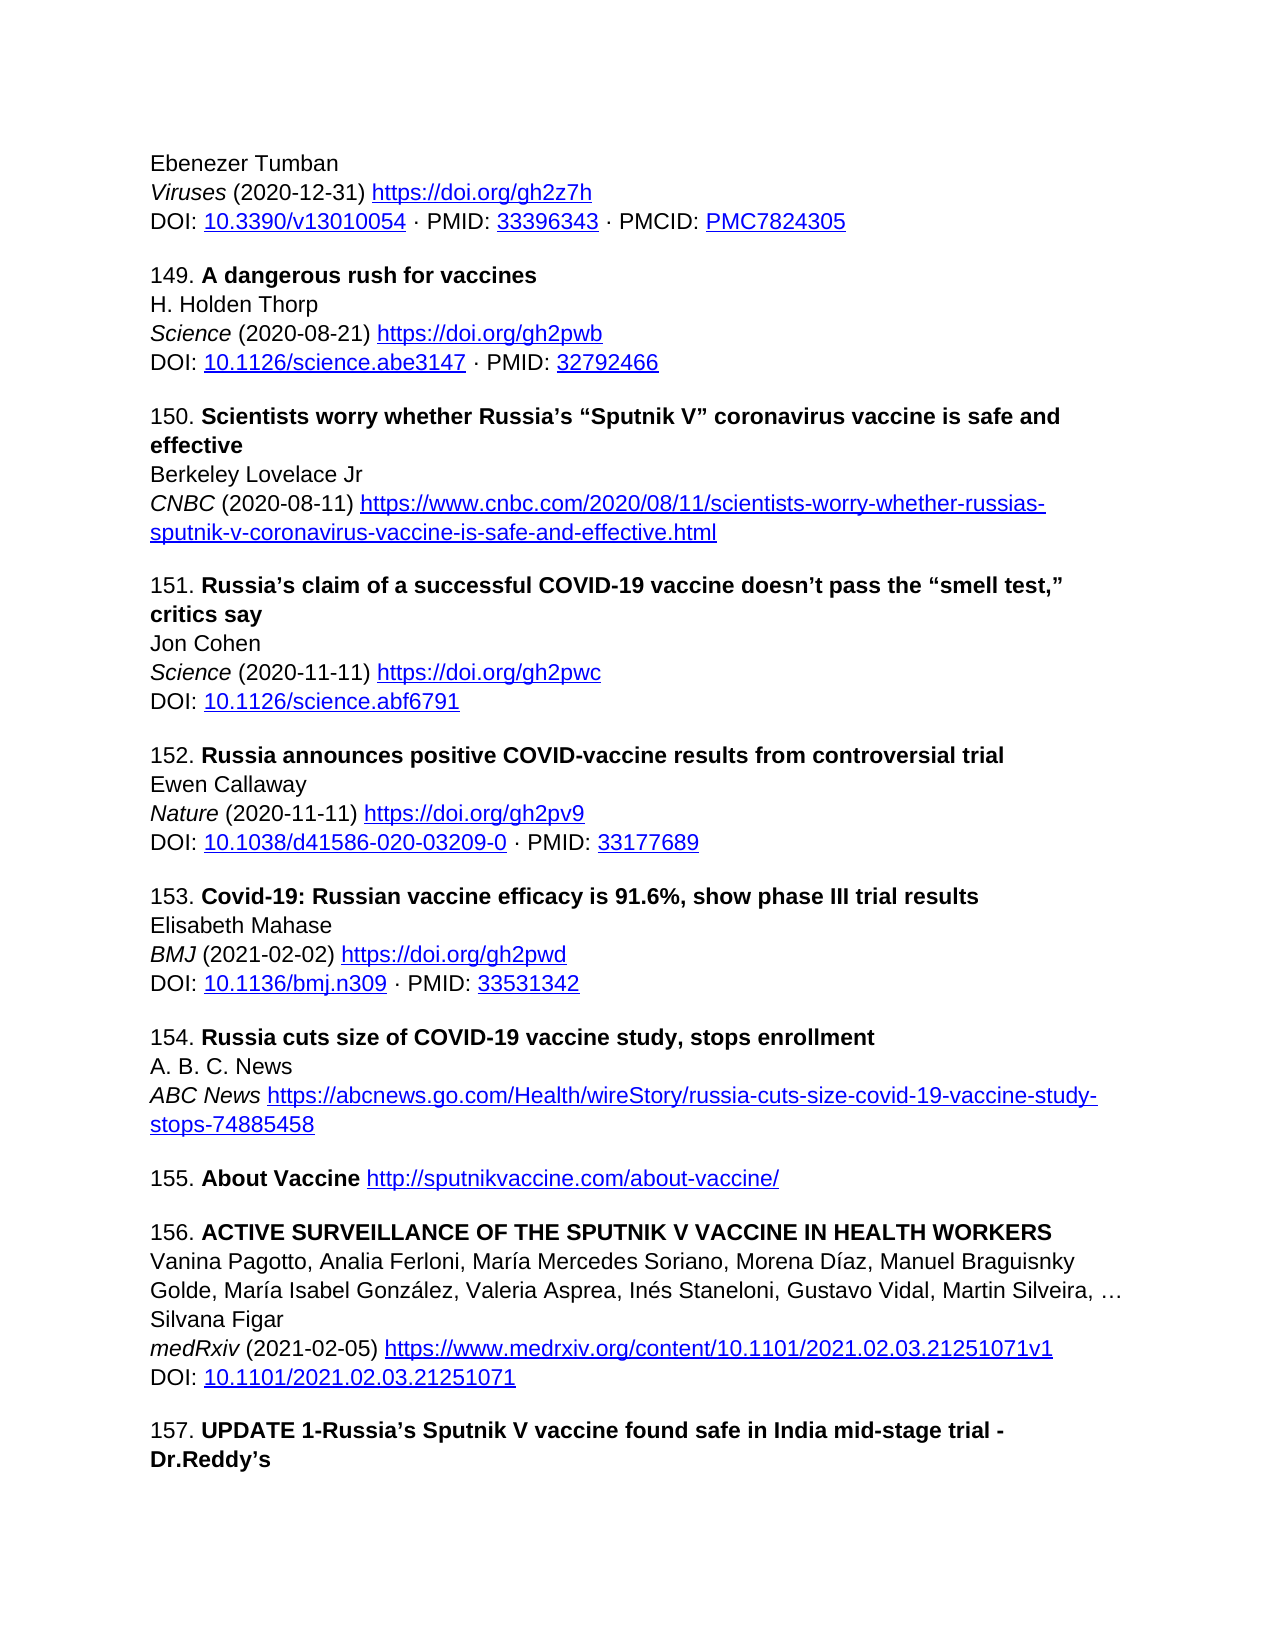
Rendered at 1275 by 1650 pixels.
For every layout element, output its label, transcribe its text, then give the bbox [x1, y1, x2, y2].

text 153. Covid-19: Russian vaccine efficacy is 91.6%, show phase III trial results Elisabeth Mahase BMJ (2021-02-02) https://doi.org/gh2pwd DOI: 10.1136/bmj.n309 · PMID: 33531342 [150, 883, 1125, 996]
text 150. Scientists worry whether Russia’s “Sputnik V” coronavirus vaccine is safe and effective Berkeley Lovelace Jr CNBC (2020-08-11) https://www.cnbc.com/2020/08/11/scientists-worry-whether-russias-sputnik-v-coronavirus-vaccine-is-safe-and-effective.html [150, 403, 1125, 545]
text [150, 1417, 1125, 1473]
text 155. About Vaccine http://sputnikvaccine.com/about-vaccine/ [150, 1165, 1125, 1191]
text 152. Russia announces positive COVID-vaccine results from controversial trial Ewen Callaway Nature (2020-11-11) https://doi.org/gh2pv9 DOI: 10.1038/d41586-020-03209-0 · PMID: 33177689 [150, 742, 1125, 856]
text 151. Russia’s claim of a successful COVID-19 vaccine doesn’t pass the “smell test,” critics say Jon Cohen Science (2020-11-11) https://doi.org/gh2pwc DOI: 10.1126/science.abf6791 [150, 572, 1125, 715]
text 154. Russia cuts size of COVID-19 vaccine study, stops enrollment A. B. C. News ABC News https://abcnews.go.com/Health/wireStory/russia-cuts-size-covid-19-vaccine-study-stops-74885458 [150, 1024, 1125, 1137]
text 149. A dangerous rush for vaccines H. Holden Thorp Science (2020-08-21) https://doi.org/gh2pwb DOI: 10.1126/science.abe3147 · PMID: 32792466 [150, 262, 1125, 375]
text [150, 150, 1125, 234]
text 156. ACTIVE SURVEILLANCE OF THE SPUTNIK V VACCINE IN HEALTH WORKERS Vanina Pagotto, Analia Ferloni, María Mercedes Soriano, Morena Díaz, Manuel Braguisnky Golde, María Isabel González, Valeria Asprea, Inés Staneloni, Gustavo Vidal, Martin Silveira, … Silvana Figar medRxiv (2021-02-05) https://www.medrxiv.org/content/10.1101/2021.02.03.21251071v1 DOI: 10.1101/2021.02.03.21251071 [150, 1219, 1125, 1390]
